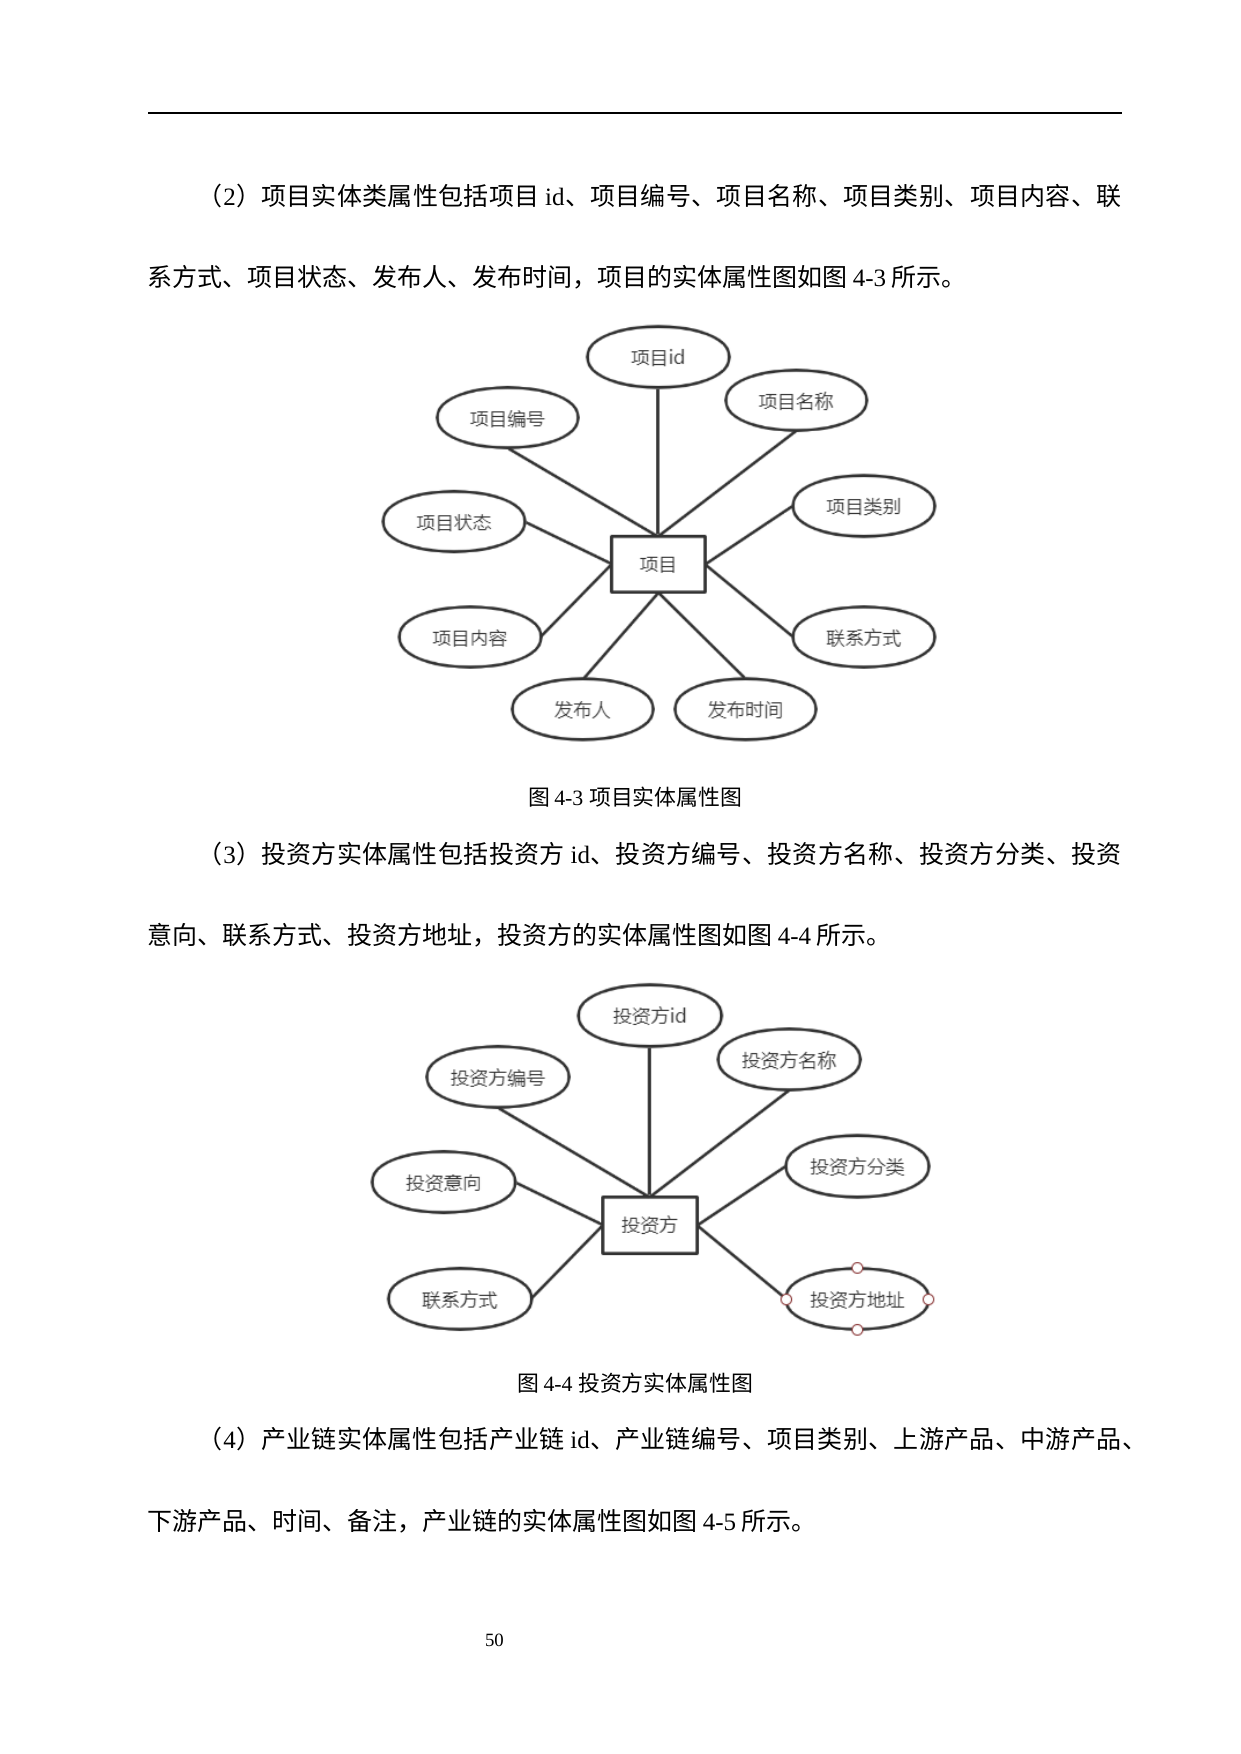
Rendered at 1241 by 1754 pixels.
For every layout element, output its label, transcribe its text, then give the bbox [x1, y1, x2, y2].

text （4）产业链实体属性包括产业链id、产业链编号、项目类别、上游产品、中游产品、下游产品、时间、备注，产业链的实体属性图如图4-5所示。 [148, 1406, 1122, 1552]
text （3）投资方实体属性包括投资方id、投资方编号、投资方名称、投资方分类、投资意向、联系方式、投资方地址，投资方的实体属性图如图4-4所示。 [148, 820, 1122, 966]
picture [353, 975, 967, 1343]
text （2）项目实体类属性包括项目id、项目编号、项目名称、项目类别、项目内容、联系方式、项目状态、发布人、发布时间，项目的实体属性图如图4-3所示。 [148, 162, 1122, 308]
picture [371, 317, 949, 755]
text 图4-3 项目实体属性图 [148, 779, 1122, 812]
text 图4-4 投资方实体属性图 [148, 1365, 1122, 1398]
